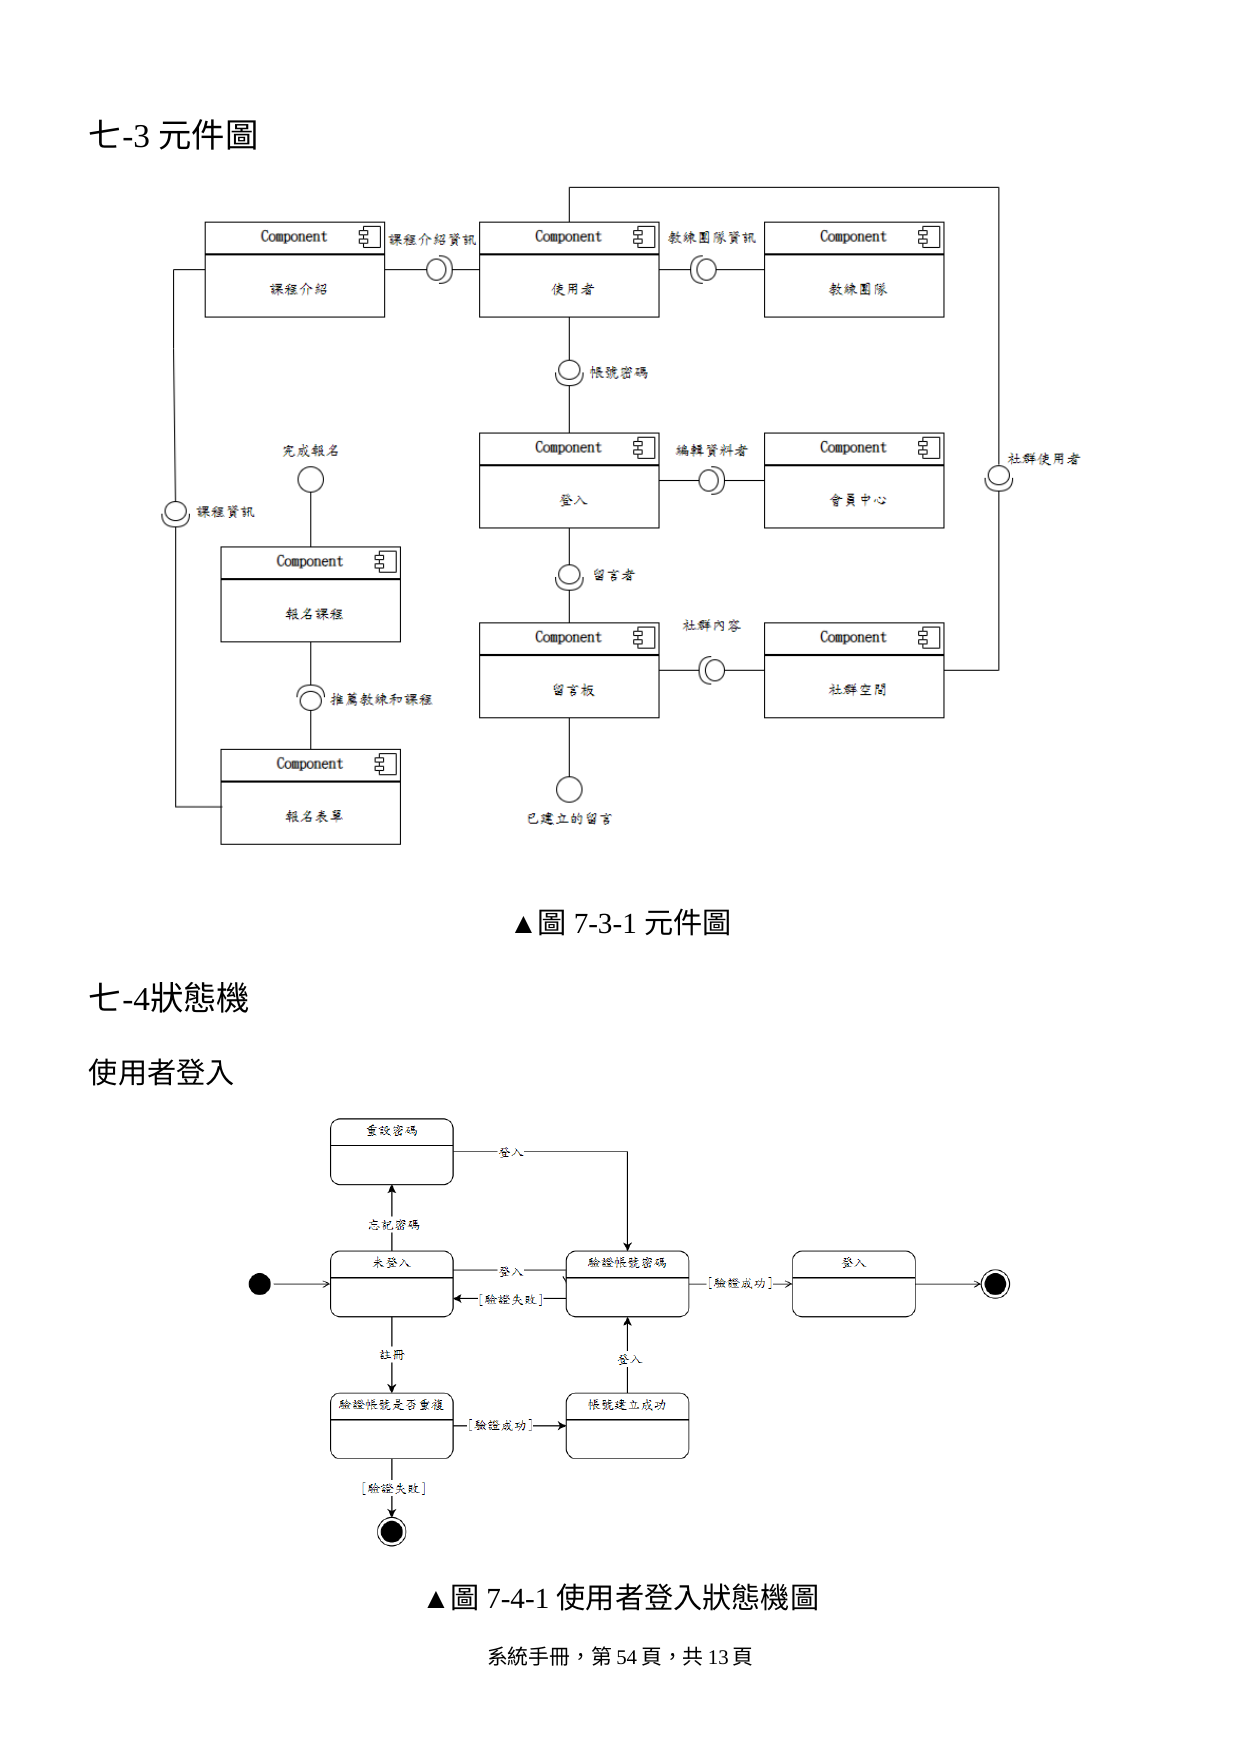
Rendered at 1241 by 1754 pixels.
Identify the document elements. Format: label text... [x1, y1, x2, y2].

picture [153, 170, 1087, 867]
text ▲圖 7-4-1 使用者登入狀態機圖 [89, 1558, 1152, 1633]
text 使用者登入 [89, 1033, 1152, 1108]
subtitle 元件圖 [89, 96, 1152, 171]
text ▲圖 7-3-1 元件圖 [89, 883, 1152, 958]
subtitle 狀態機 [89, 958, 1152, 1033]
picture [227, 1108, 1013, 1554]
